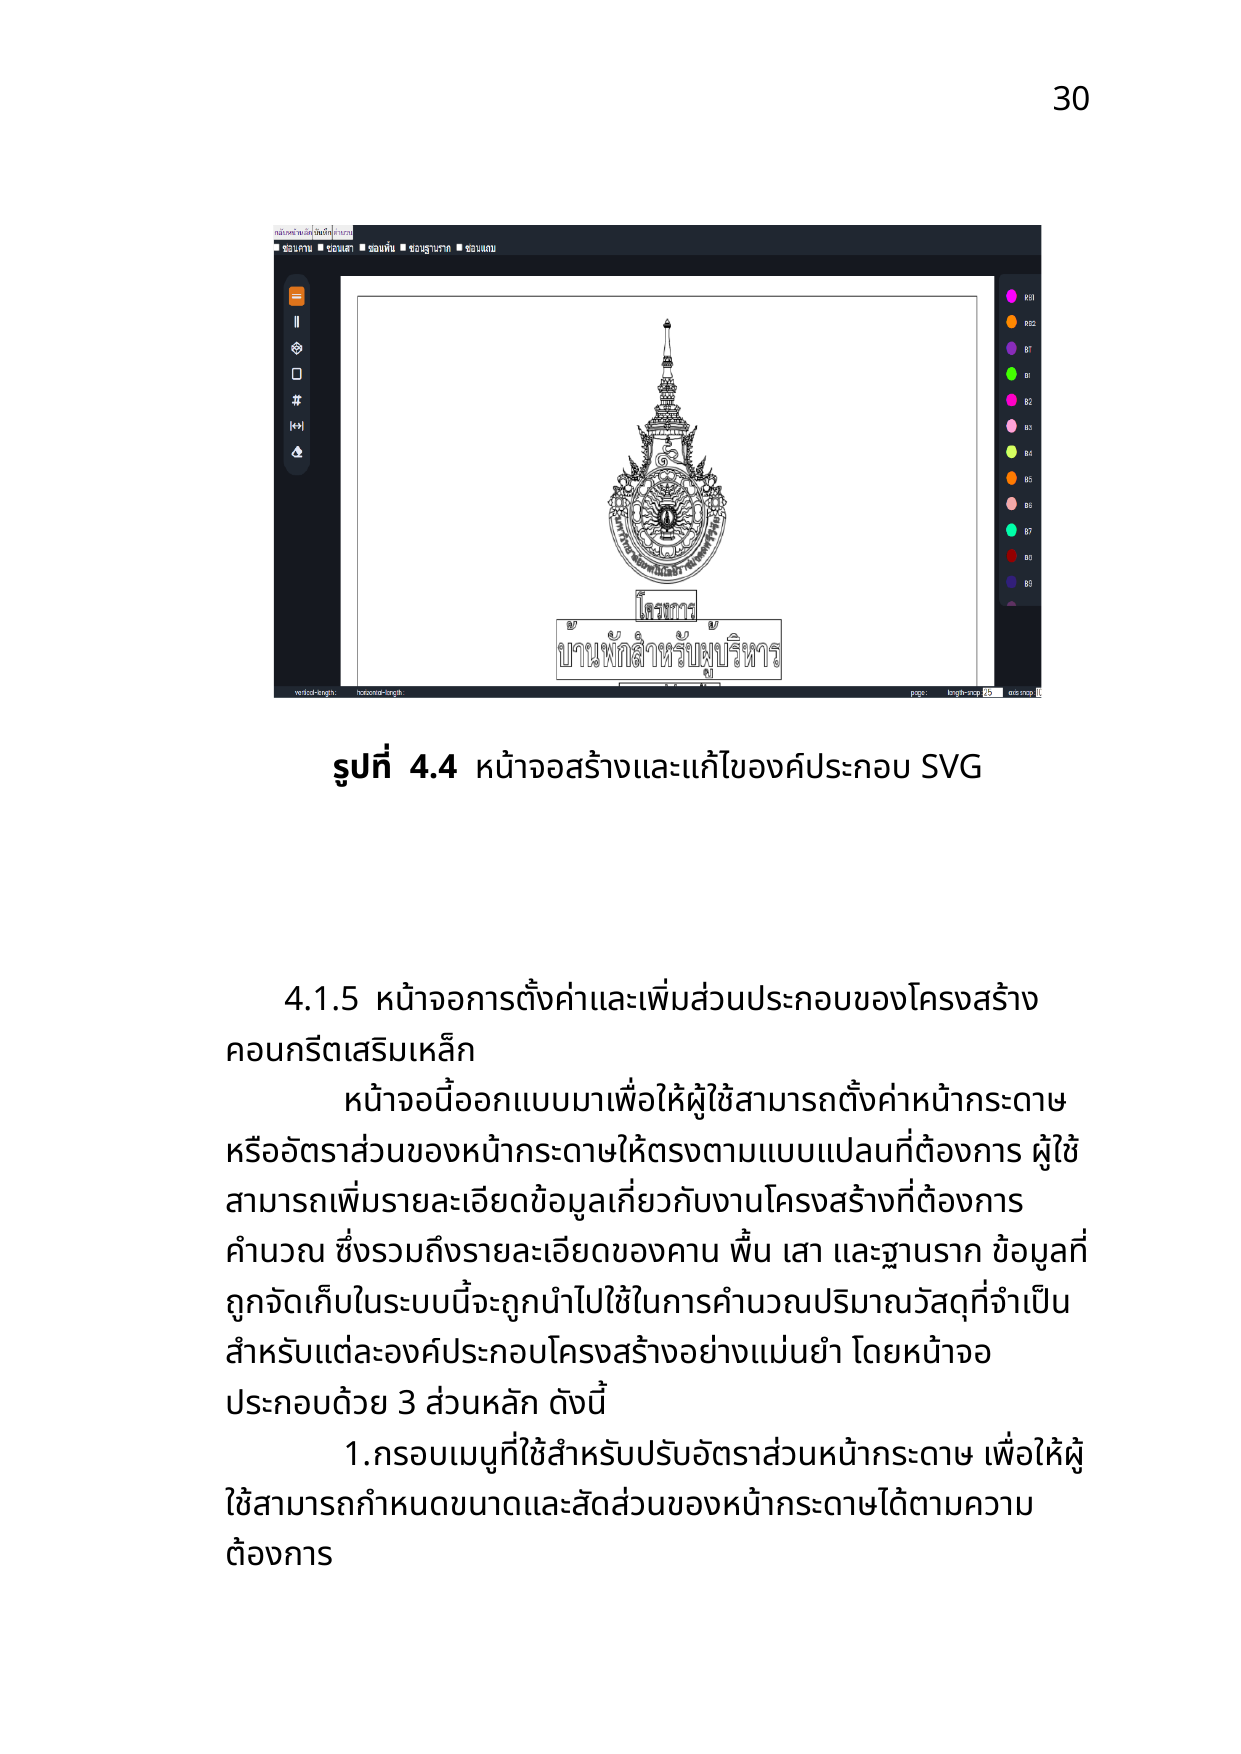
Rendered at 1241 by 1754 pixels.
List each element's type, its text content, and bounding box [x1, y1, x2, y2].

text 4.1.5 หน้าจอการตั้งค่าและเพิ่มส่วนประกอบของโครงสร้างคอนกรีตเสริมเหล็ก [225, 975, 1090, 1076]
text หน้าจอนี้ออกแบบมาเพื่อให้ผู้ใช้สามารถตั้งค่าหน้ากระดาษหรืออัตราส่วนของหน้ากระดาษให้ตรงตามแบบแปลนที่ต้องการ ผู้ใช้สามารถเพิ่มรายละเอียดข้อมูลเกี่ยวกับงานโครงสร้างที่ต้องการคำนวณ ซึ่งรวมถึงรายละเอียดของคาน พื้น เสา และฐานราก ข้อมูลที่ถูกจัดเก็บในระบบนี้จะถูกนำไปใช้ในการคำนวณปริมาณวัสดุที่จำเป็นสำหรับแต่ละองค์ประกอบโครงสร้างอย่างแม่นยำ โดยหน้าจอประกอบด้วย 3 ส่วนหลัก ดังนี้ [225, 1076, 1090, 1429]
text 1. กรอบเมนูที่ใช้สำหรับปรับอัตราส่วนหน้ากระดาษ เพื่อให้ผู้ใช้สามารถกำหนดขนาดและสัดส่วนของหน้ากระดาษได้ตามความต้องการ [225, 1429, 1090, 1581]
picture [273, 225, 1042, 698]
text รูปที่ 4.4 หน้าจอสร้างและแก้ไของค์ประกอบ SVG [225, 743, 1090, 793]
